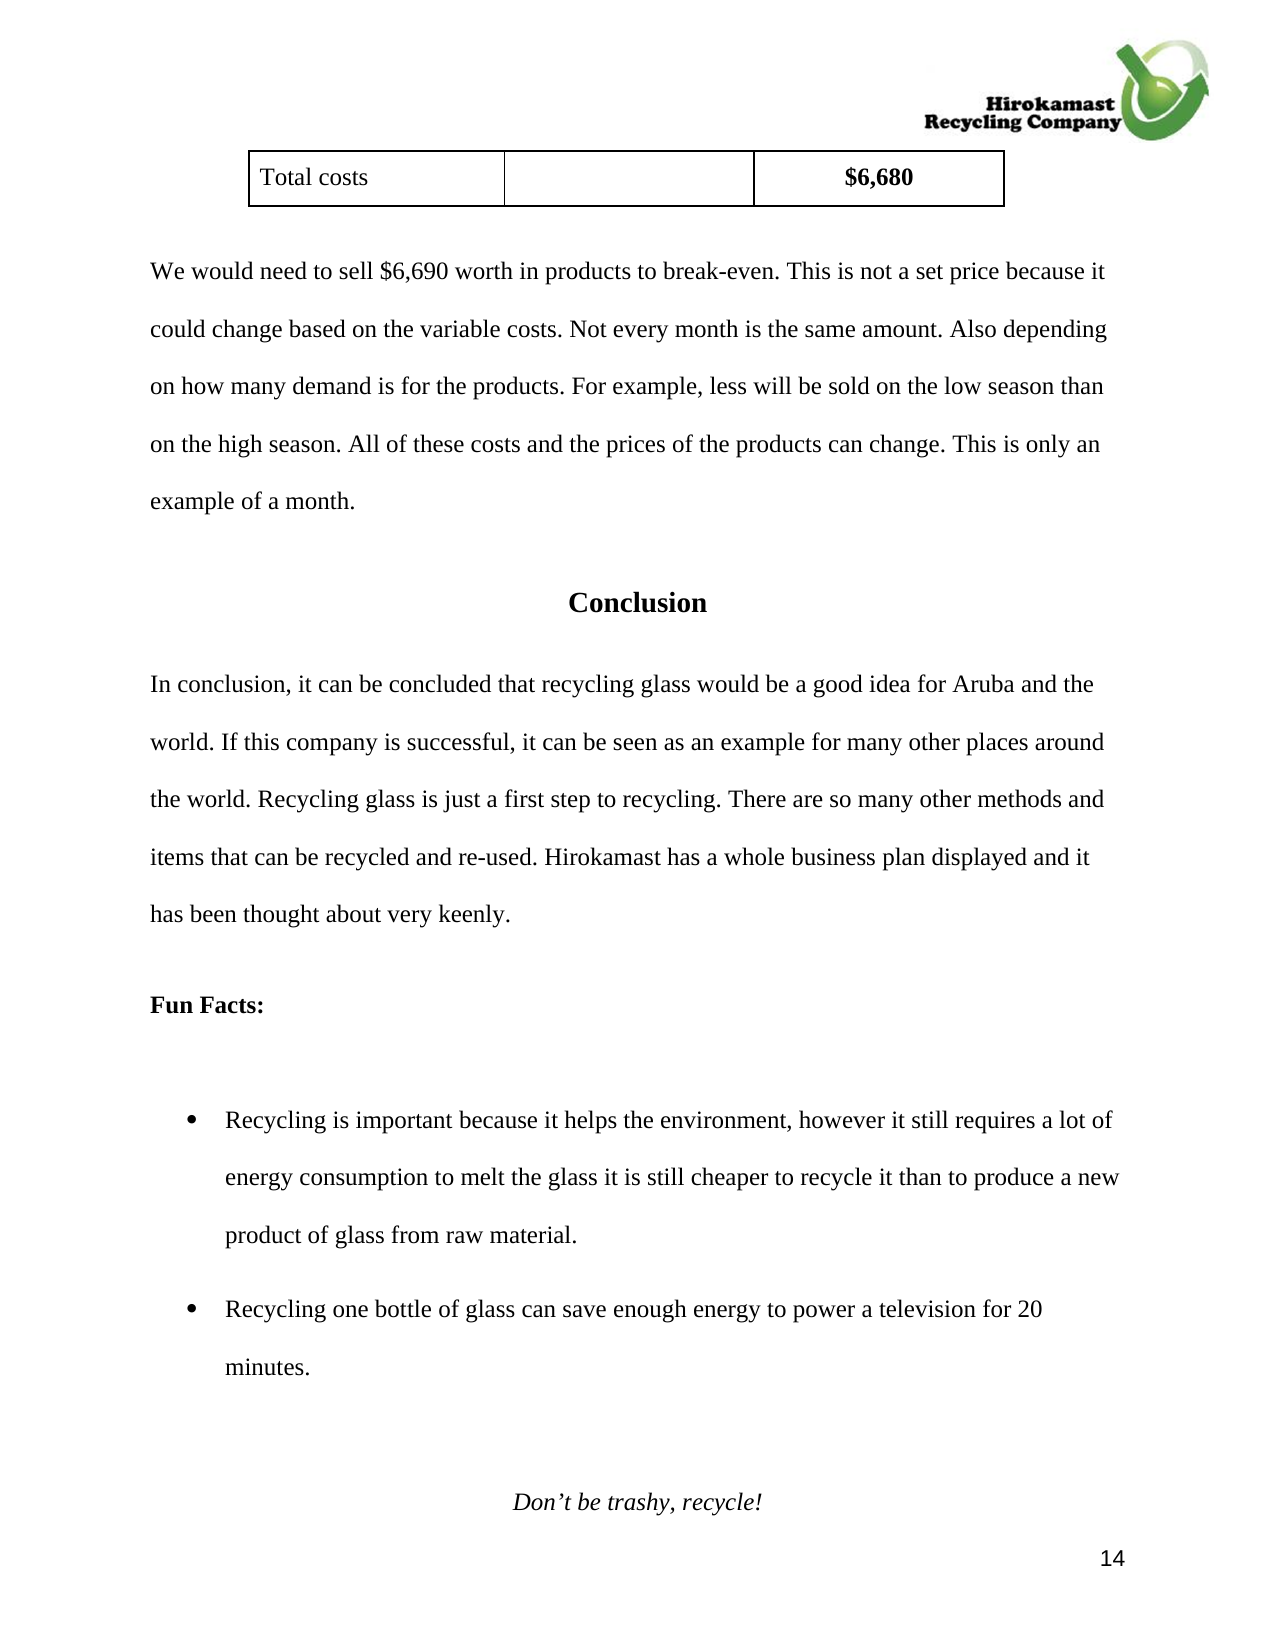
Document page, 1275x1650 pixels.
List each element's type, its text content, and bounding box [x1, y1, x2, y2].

table_cell $6,680 [755, 152, 1003, 205]
table_cell [505, 152, 753, 205]
text In conclusion, it can be concluded that recycling glass would be a good idea for Aruba and the world. If this company is successful, it can be seen as an example for many other places around the world. Recycling glass is just a first step to recycling. There are so many other methods and items that can be recycled and re-used. Hirokamast has a whole business plan displayed and it has been thought about very keenly. [150, 669, 1125, 928]
picture [923, 11, 1214, 143]
subtitle Conclusion [150, 585, 1125, 619]
list Recycling is important because it helps the environment, however it still requires a lot of energy consumption to melt the glass it is still cheaper to recycle it than to produce a new product of glass from raw material. [187, 1105, 1125, 1249]
list Recycling one bottle of glass can save enough energy to power a television for 20 minutes. [187, 1294, 1125, 1380]
text Fun Facts: [150, 990, 1125, 1019]
text We would need to sell $6,690 worth in products to break-even. This is not a set price because it could change based on the variable costs. Not every month is the same amount. Also depending on how many demand is for the products. For example, less will be sold on the low season than on the high season. All of these costs and the prices of the products can change. This is only an example of a month. [150, 256, 1125, 515]
table_cell Total costs [250, 152, 504, 205]
